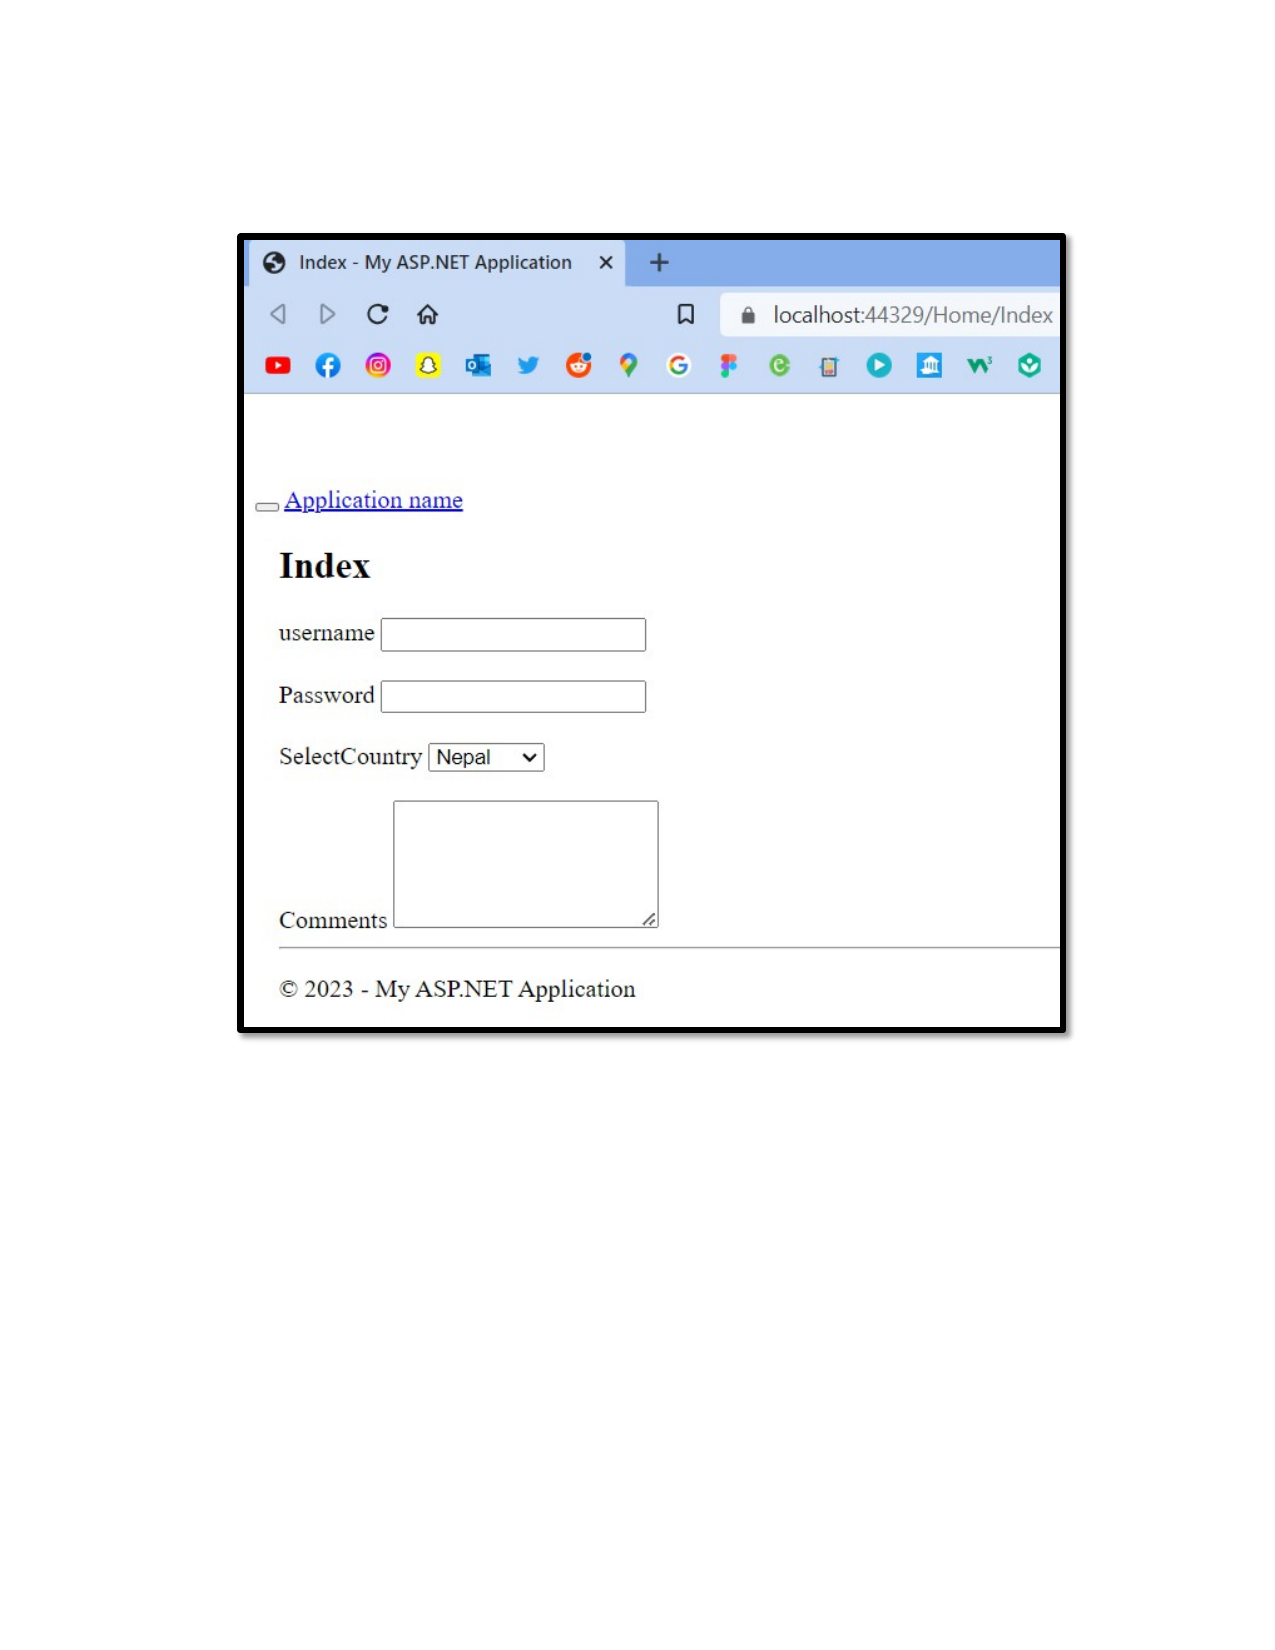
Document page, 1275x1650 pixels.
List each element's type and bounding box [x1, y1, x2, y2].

picture [234, 231, 1078, 1045]
